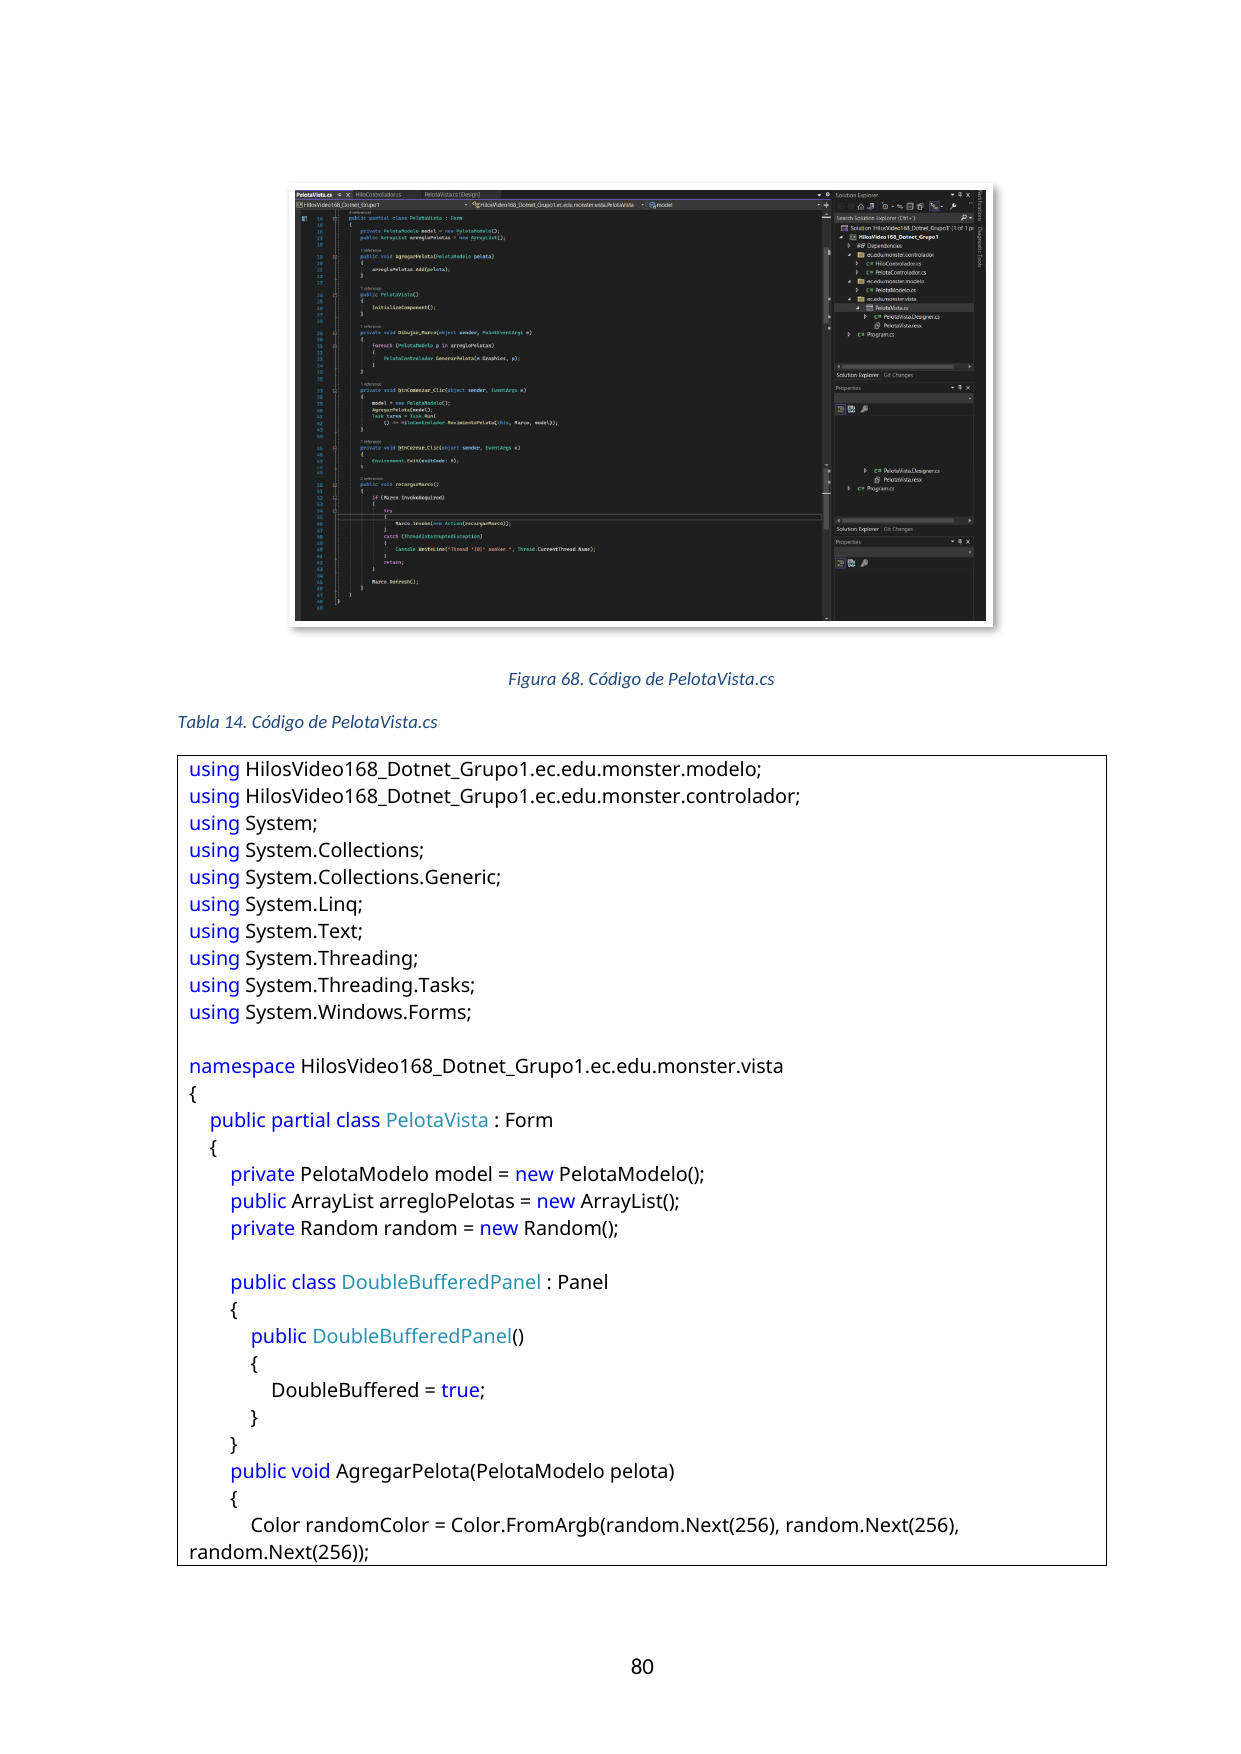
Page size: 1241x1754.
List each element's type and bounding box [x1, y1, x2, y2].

picture [295, 190, 986, 621]
